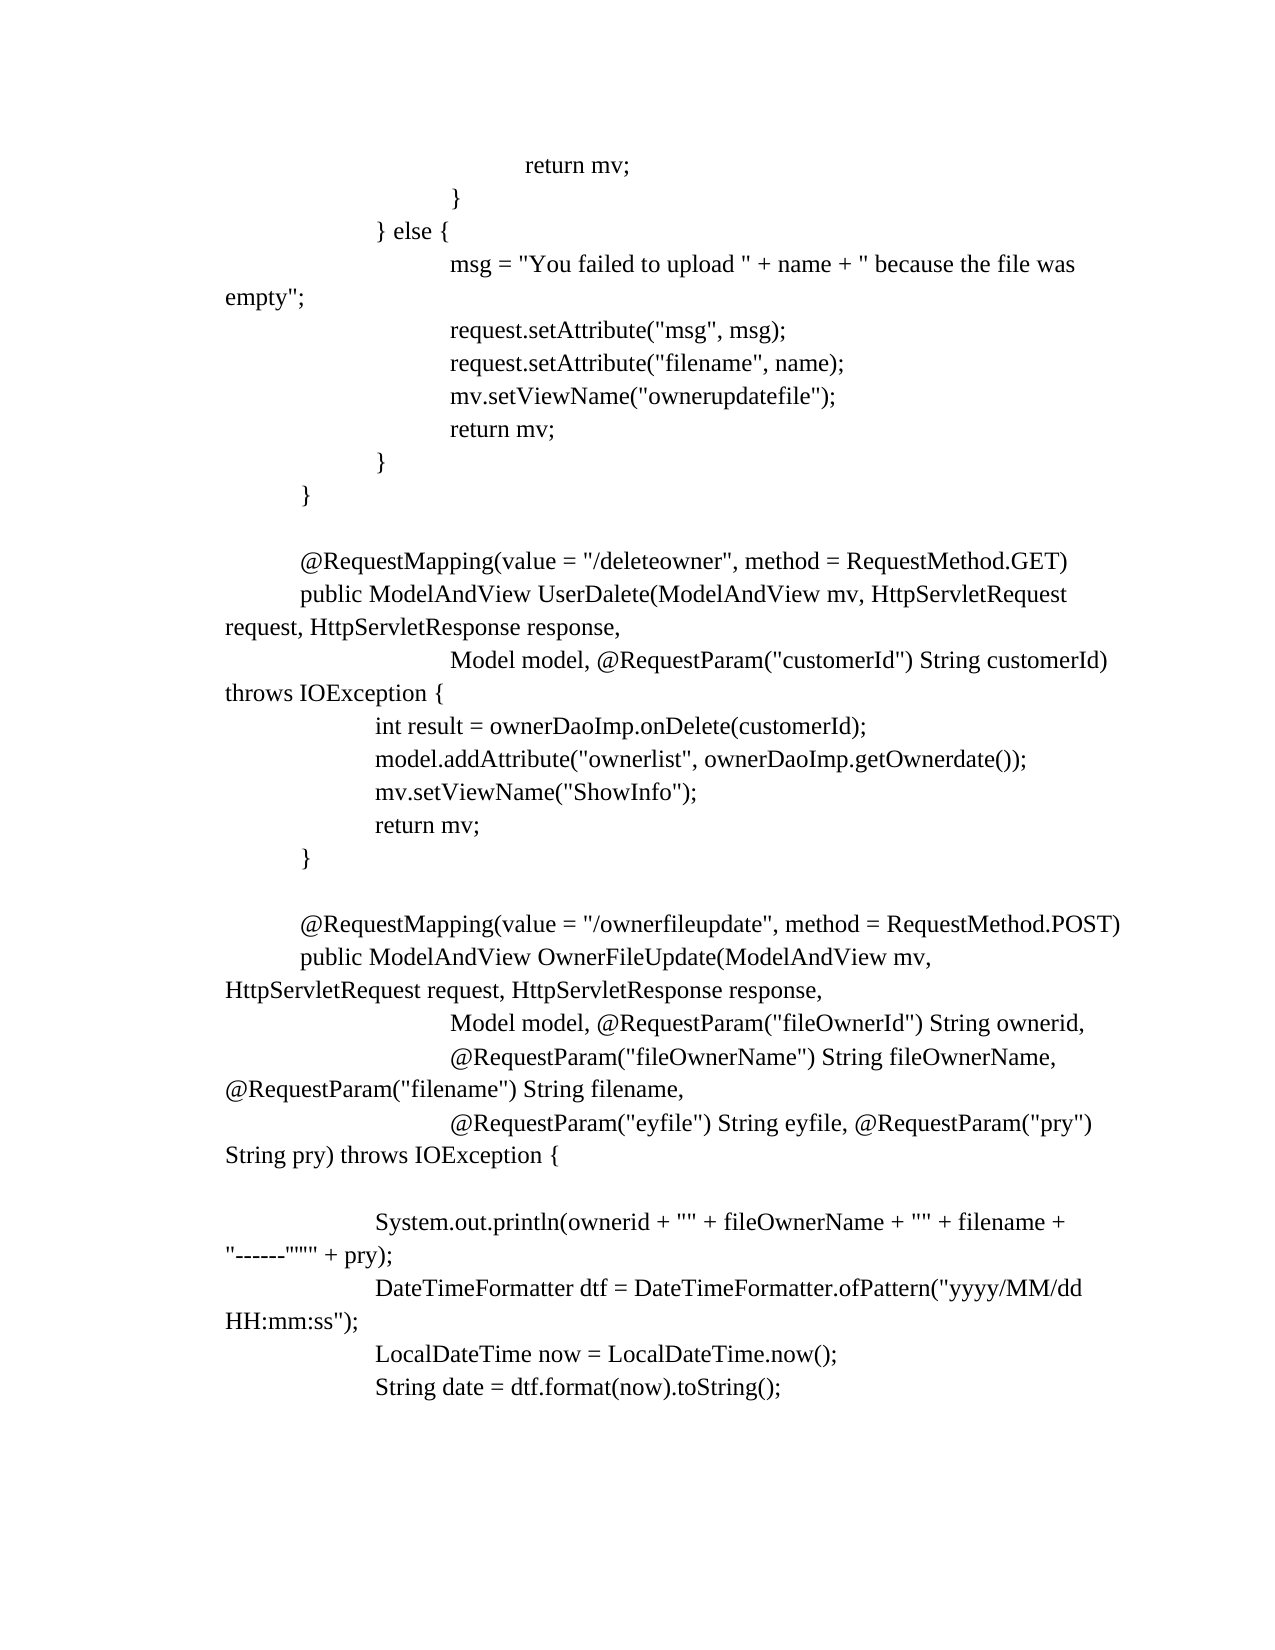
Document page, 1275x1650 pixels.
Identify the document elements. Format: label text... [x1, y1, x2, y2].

list } [225, 447, 1125, 476]
list public ModelAndView OwnerFileUpdate(ModelAndView mv, HttpServletRequest request, HttpServletResponse response, [225, 942, 1125, 1004]
list } [225, 480, 1125, 509]
list return mv; [225, 150, 1125, 179]
list System.out.println(ownerid + "" + fileOwnerName + "" + filename + "------'''''" + pry); [225, 1207, 1125, 1268]
list } [225, 843, 1125, 872]
list return mv; [225, 810, 1125, 839]
list model.addAttribute("ownerlist", ownerDaoImp.getOwnerdate()); [225, 744, 1125, 773]
list @RequestMapping(value = "/deleteowner", method = RequestMethod.GET) [225, 546, 1125, 575]
list int result = ownerDaoImp.onDelete(customerId); [225, 711, 1125, 740]
list msg = "You failed to upload " + name + " because the file was empty"; [225, 249, 1125, 311]
list return mv; [225, 414, 1125, 443]
list public ModelAndView UserDalete(ModelAndView mv, HttpServletRequest request, HttpServletResponse response, [225, 579, 1125, 641]
list Model model, @RequestParam("customerId") String customerId) throws IOException { [225, 645, 1125, 707]
list @RequestMapping(value = "/ownerfileupdate", method = RequestMethod.POST) [225, 909, 1125, 938]
list } else { [225, 216, 1125, 245]
list mv.setViewName("ownerupdatefile"); [225, 381, 1125, 410]
list LocalDateTime now = LocalDateTime.now(); [225, 1339, 1125, 1367]
list Model model, @RequestParam("fileOwnerId") String ownerid, [225, 1008, 1125, 1037]
list DateTimeFormatter dtf = DateTimeFormatter.ofPattern("yyyy/MM/dd HH:mm:ss"); [225, 1273, 1125, 1334]
list mv.setViewName("ShowInfo"); [225, 777, 1125, 806]
list request.setAttribute("filename", name); [225, 348, 1125, 377]
list } [225, 183, 1125, 212]
list @RequestParam("eyfile") String eyfile, @RequestParam("pry") String pry) throws IOException { [225, 1108, 1125, 1169]
list request.setAttribute("msg", msg); [225, 315, 1125, 344]
list @RequestParam("fileOwnerName") String fileOwnerName, @RequestParam("filename") String filename, [225, 1042, 1125, 1103]
list String date = dtf.format(now).toString(); [225, 1372, 1125, 1401]
